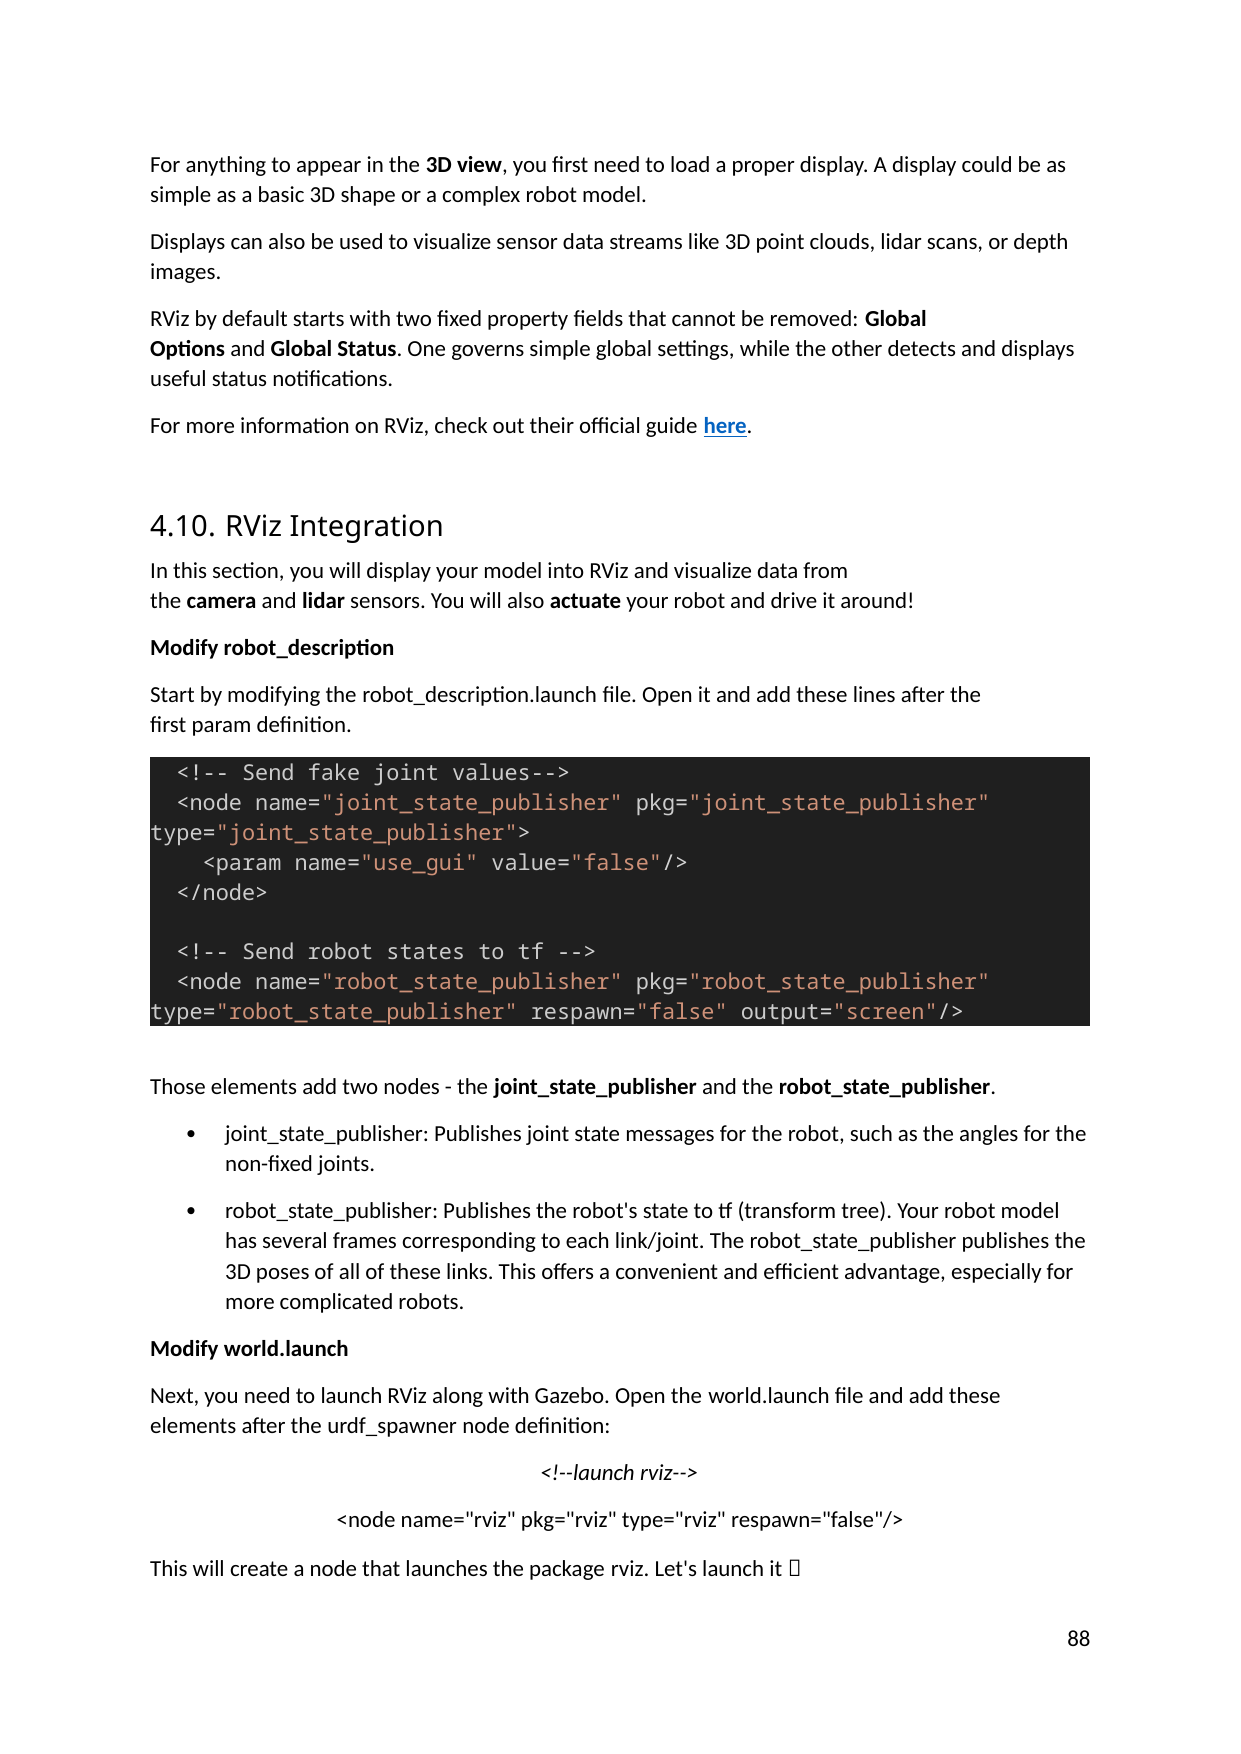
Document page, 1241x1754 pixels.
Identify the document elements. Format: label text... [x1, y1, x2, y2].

text Those elements add two nodes - the joint_state_publisher and the robot_state_publisher. [150, 1072, 1090, 1100]
text Start by modifying the robot_description.launch file. Open it and add these lines after the first param definition. [150, 680, 1090, 738]
text Displays can also be used to visualize sensor data streams like 3D point clouds, lidar scans, or depth images. [150, 227, 1090, 285]
subtitle RViz Integration [150, 505, 1090, 545]
list robot_state_publisher: Publishes the robot's state to tf (transform tree). Your robot model has several frames corresponding to each link/joint. The robot_state_publisher publishes the 3D poses of all of these links. This offers a convenient and efficient advantage, especially for more complicated robots. [187, 1196, 1090, 1315]
text </node> [150, 877, 1090, 906]
text RViz by default starts with two fixed property fields that cannot be removed: Global Options and Global Status. One governs simple global settings, while the other detects and displays useful status notifications. [150, 304, 1090, 393]
text For more information on RViz, check out their official guide here. [150, 411, 1090, 439]
text <node name="joint_state_publisher" pkg="joint_state_publisher" type="joint_state_publisher"> [150, 787, 1090, 847]
text Modify world.launch [150, 1334, 1090, 1362]
text For anything to appear in the 3D view, you first need to load a proper display. A display could be as simple as a basic 3D shape or a complex robot model. [150, 150, 1090, 208]
text This will create a node that launches the package rviz. Let's launch it 🚀 [150, 1552, 1090, 1583]
list joint_state_publisher: Publishes joint state messages for the robot, such as the angles for the non-fixed joints. [187, 1119, 1090, 1177]
text <!-- Send robot states to tf --> [150, 936, 1090, 966]
text Modify robot_description [150, 633, 1090, 661]
text <node name="rviz" pkg="rviz" type="rviz" respawn="false"/> [150, 1505, 1090, 1533]
text <param name="use_gui" value="false"/> [150, 847, 1090, 877]
text In this section, you will display your model into RViz and visualize data from the camera and lidar sensors. You will also actuate your robot and drive it around! [150, 556, 1090, 614]
text Next, you need to launch RViz along with Gazebo. Open the world.launch file and add these elements after the urdf_spawner node definition: [150, 1381, 1090, 1439]
text <node name="robot_state_publisher" pkg="robot_state_publisher" type="robot_state_publisher" respawn="false" output="screen"/> [150, 966, 1090, 1026]
text <!-- Send fake joint values--> [150, 757, 1090, 787]
text <!--launch rviz--> [150, 1458, 1090, 1486]
